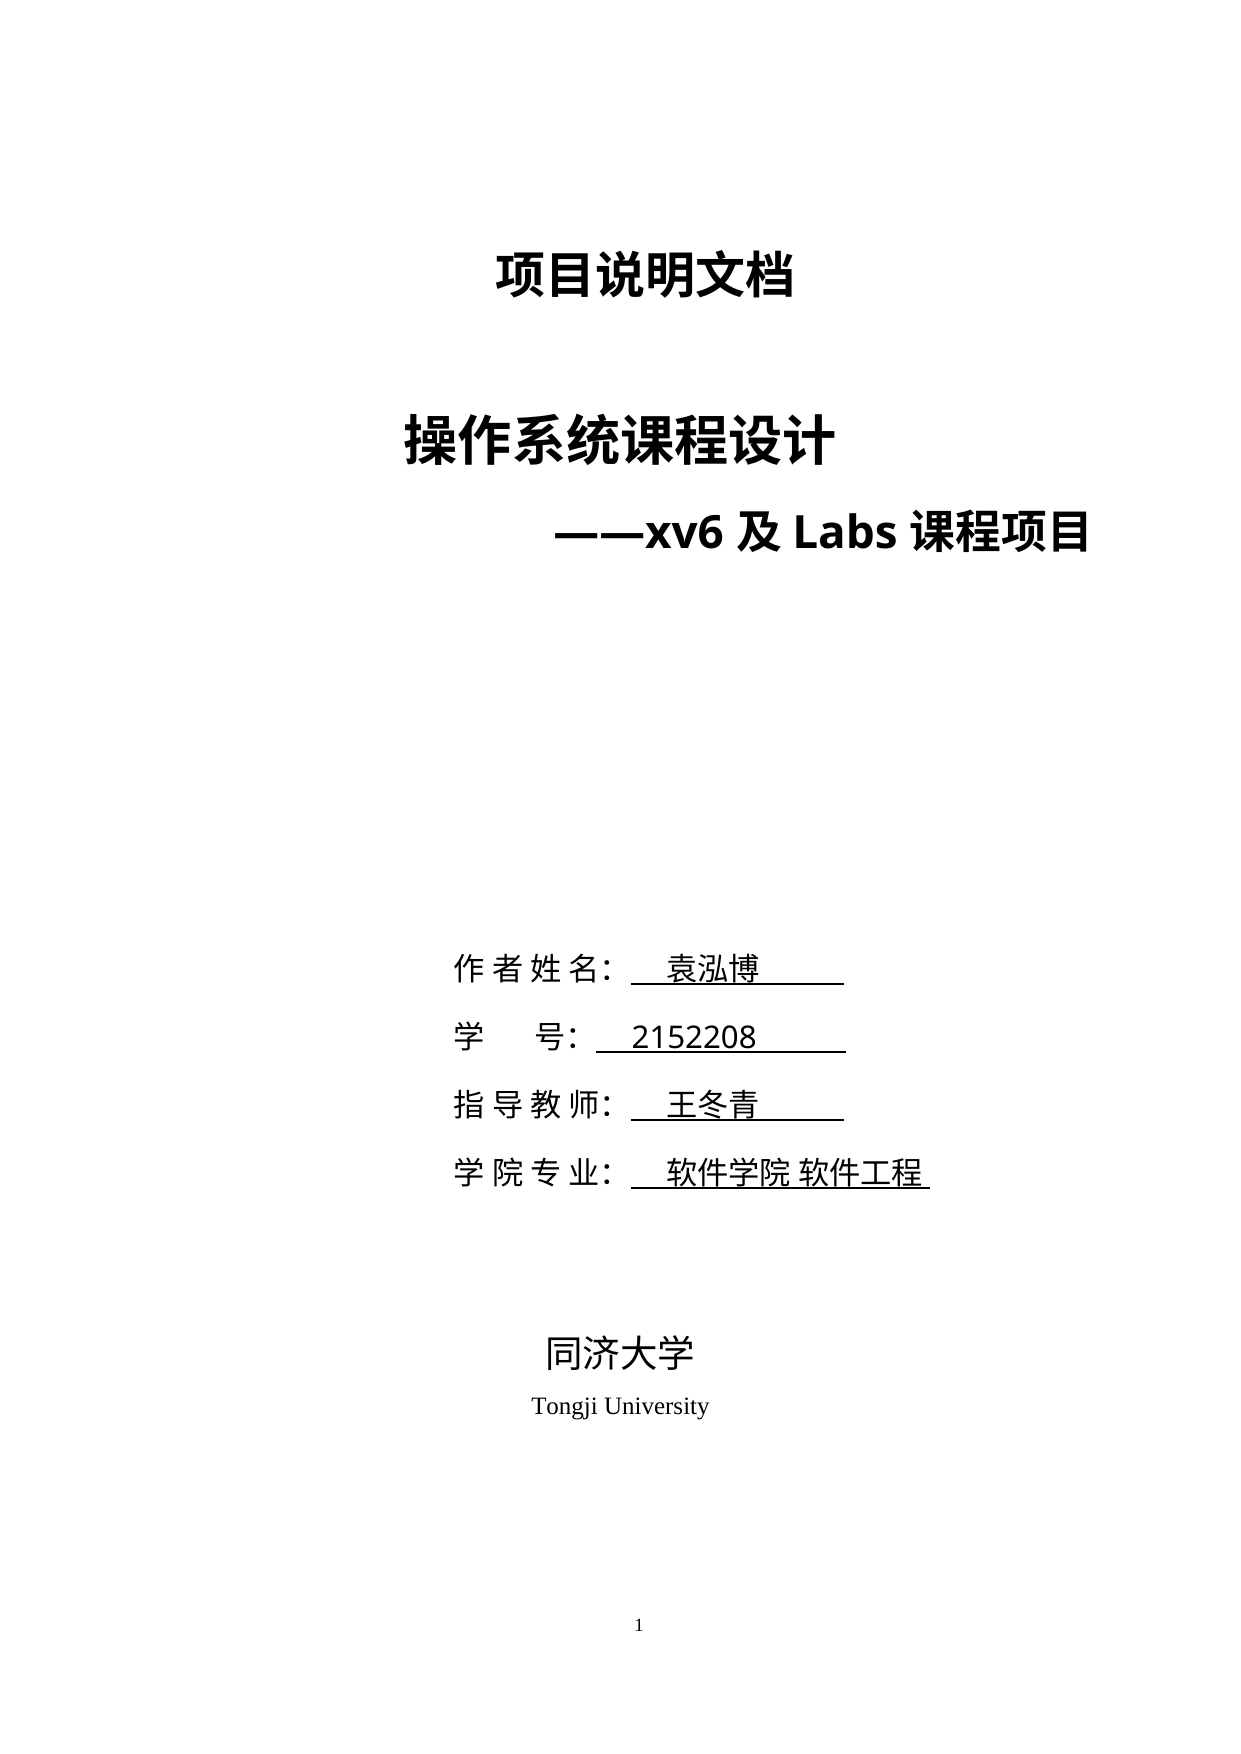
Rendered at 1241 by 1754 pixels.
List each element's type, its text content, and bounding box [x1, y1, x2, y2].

text ——xv6 及 Labs 课程项目 [148, 496, 1092, 562]
text 指 导 教 师： 王冬青 [248, 1080, 1092, 1125]
text 学 号： 2152208 [248, 1012, 1092, 1057]
text 项目说明文档 [198, 235, 1092, 308]
text Tongji University [148, 1391, 1092, 1420]
text 同济大学 [148, 1324, 1092, 1378]
text 操作系统课程设计 [148, 398, 1092, 476]
text 作 者 姓 名： 袁泓博 [248, 944, 1092, 989]
text 学 院 专 业： 软件学院 软件工程 [248, 1148, 1092, 1193]
